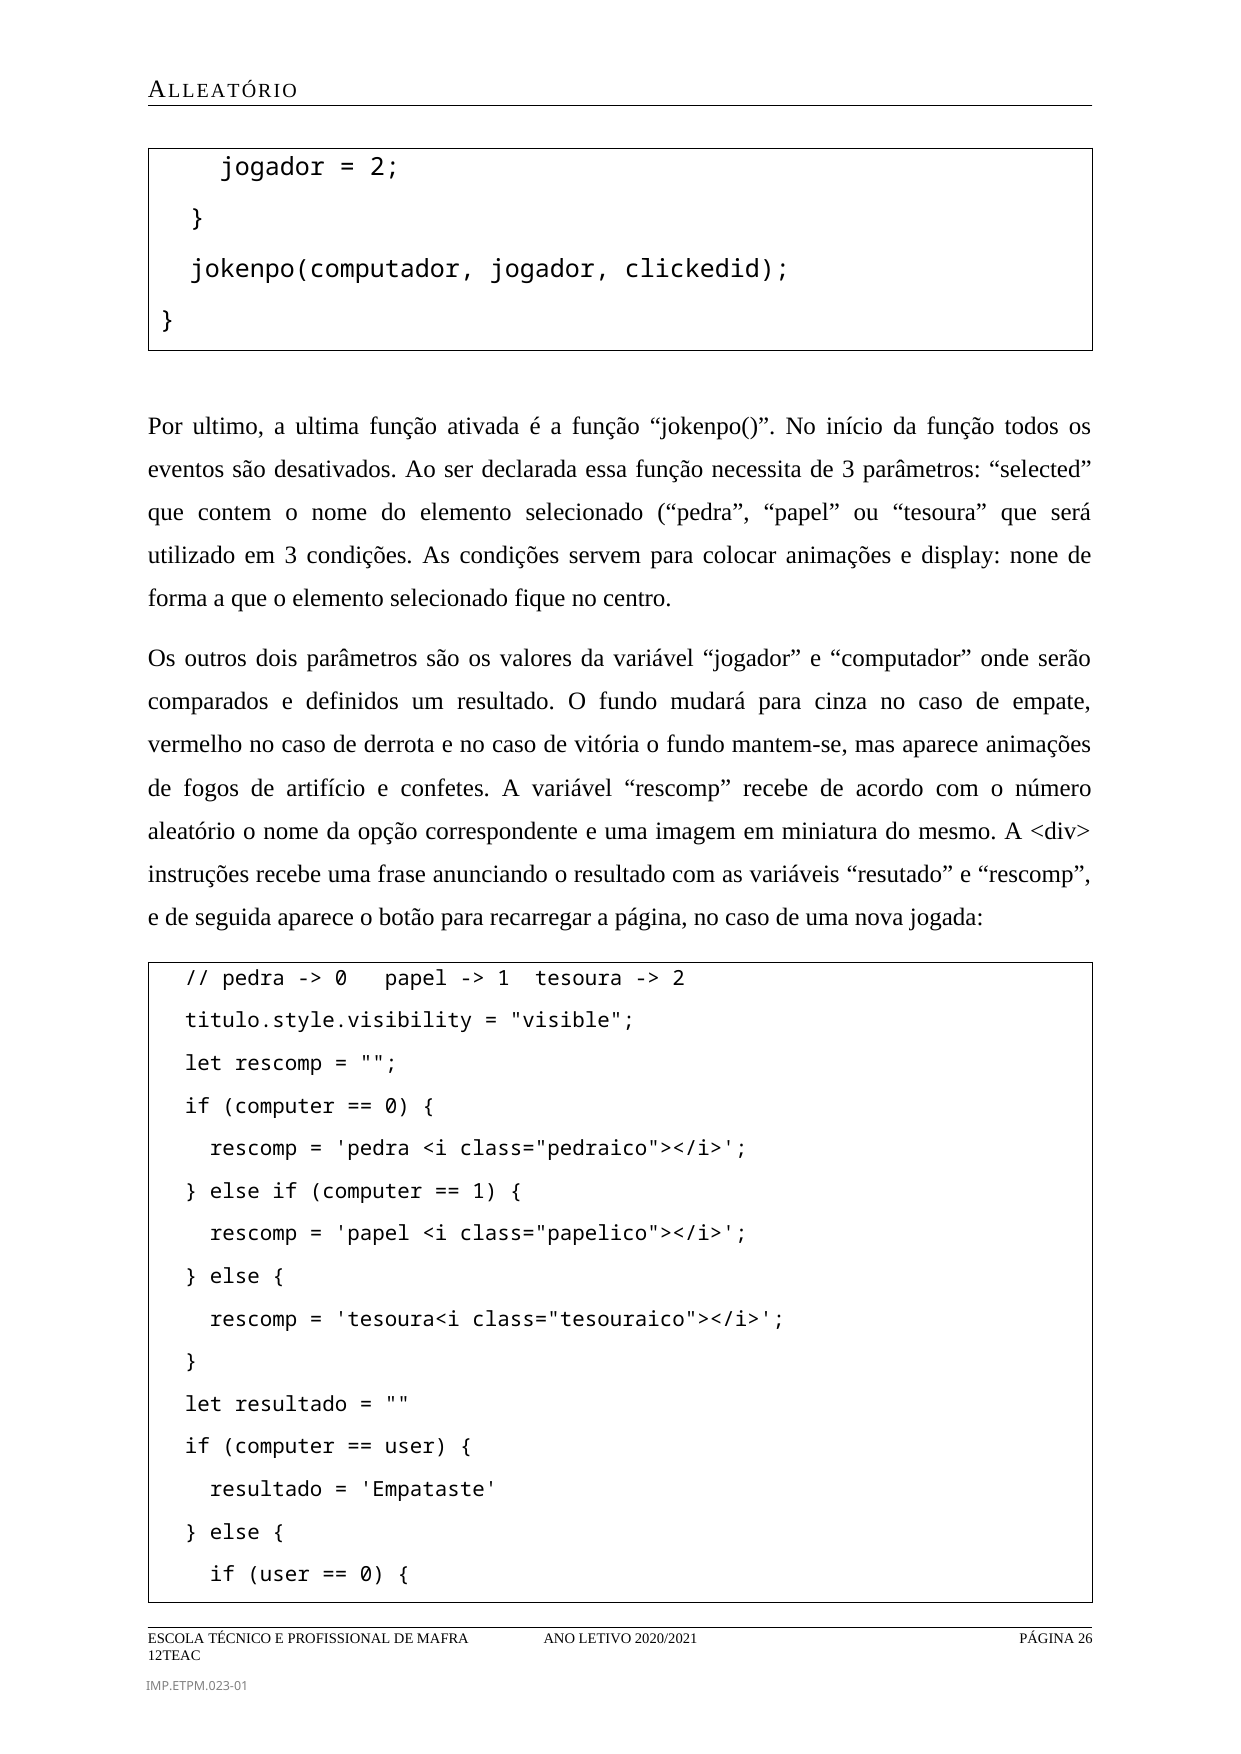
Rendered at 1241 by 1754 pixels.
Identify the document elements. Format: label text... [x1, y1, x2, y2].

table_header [149, 149, 1092, 350]
text Por ultimo, a ultima função ativada é a função “jokenpo()”. No início da função todos os eventos são desativados. Ao ser declarada essa função necessita de 3 parâmetros: “selected” que contem o nome do elemento selecionado (“pedra”, “papel” ou “tesoura” que será utilizado em 3 condições. As condições servem para colocar animações e display: none de forma a que o elemento selecionado fique no centro. [148, 411, 1092, 612]
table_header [149, 963, 1092, 1602]
text Os outros dois parâmetros são os valores da variável “jogador” e “computador” onde serão comparados e definidos um resultado. O fundo mudará para cinza no caso de empate, vermelho no caso de derrota e no caso de vitória o fundo mantem-se, mas aparece animações de fogos de artifício e confetes. A variável “rescomp” recebe de acordo com o número aleatório o nome da opção correspondente e uma imagem em miniatura do mesmo. A <div> instruções recebe uma frase anunciando o resultado com as variáveis “resutado” e “rescomp”, e de seguida aparece o botão para recarregar a página, no caso de uma nova jogada: [148, 643, 1092, 931]
